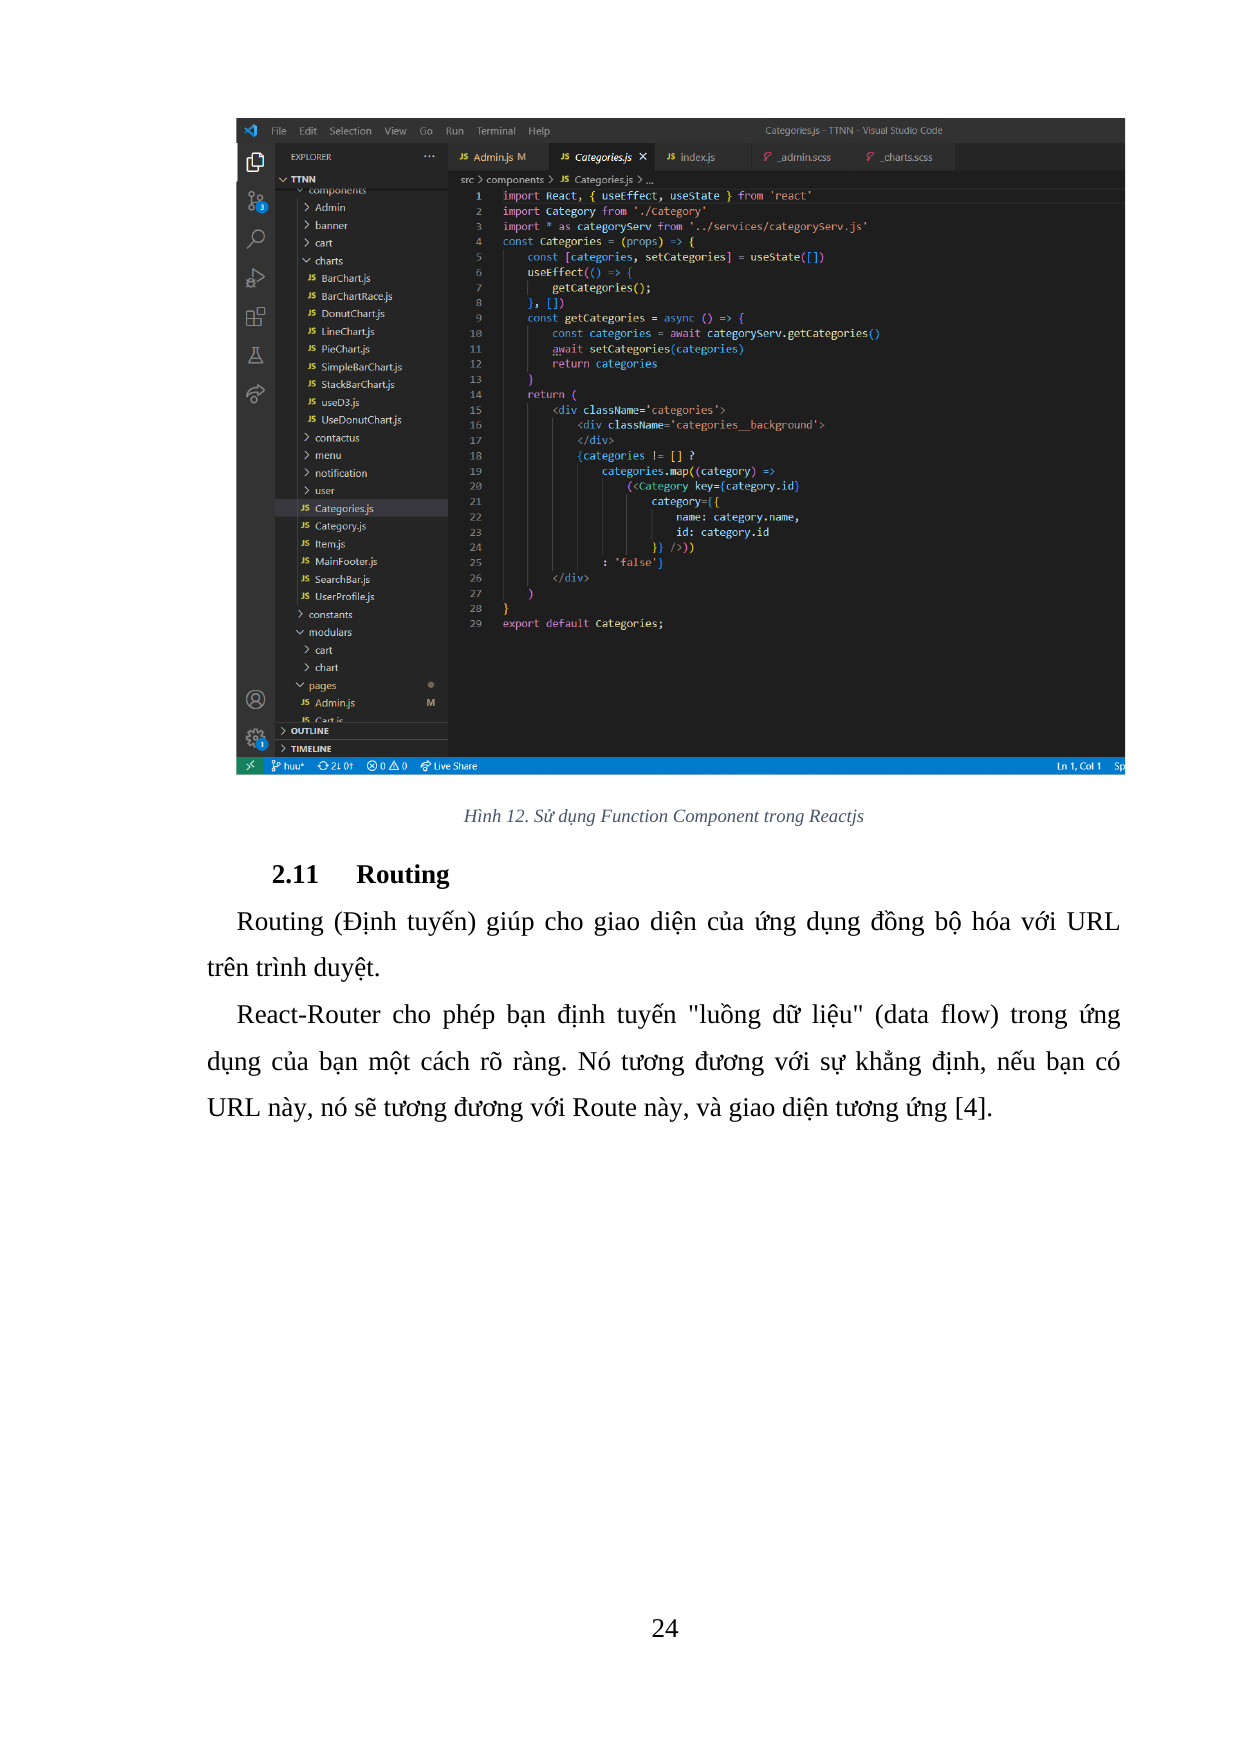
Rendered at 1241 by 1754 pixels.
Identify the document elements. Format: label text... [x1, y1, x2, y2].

list Routing (Định tuyến) giúp cho giao diện của ứng dụng đồng bộ hóa với URL trên trình duyệt. [207, 905, 1122, 983]
list React-Router cho phép bạn định tuyến "luồng dữ liệu" (data flow) trong ứng dụng của bạn một cách rõ ràng. Nó tương đương với sự khẳng định, nếu bạn có URL này, nó sẽ tương đương với Route này, và giao diện tương ứng . [207, 998, 1122, 1123]
picture [236, 118, 1126, 775]
text Hình 12. Sử dụng Function Component trong Reactjs [208, 805, 1122, 827]
list Routing [319, 858, 1122, 889]
